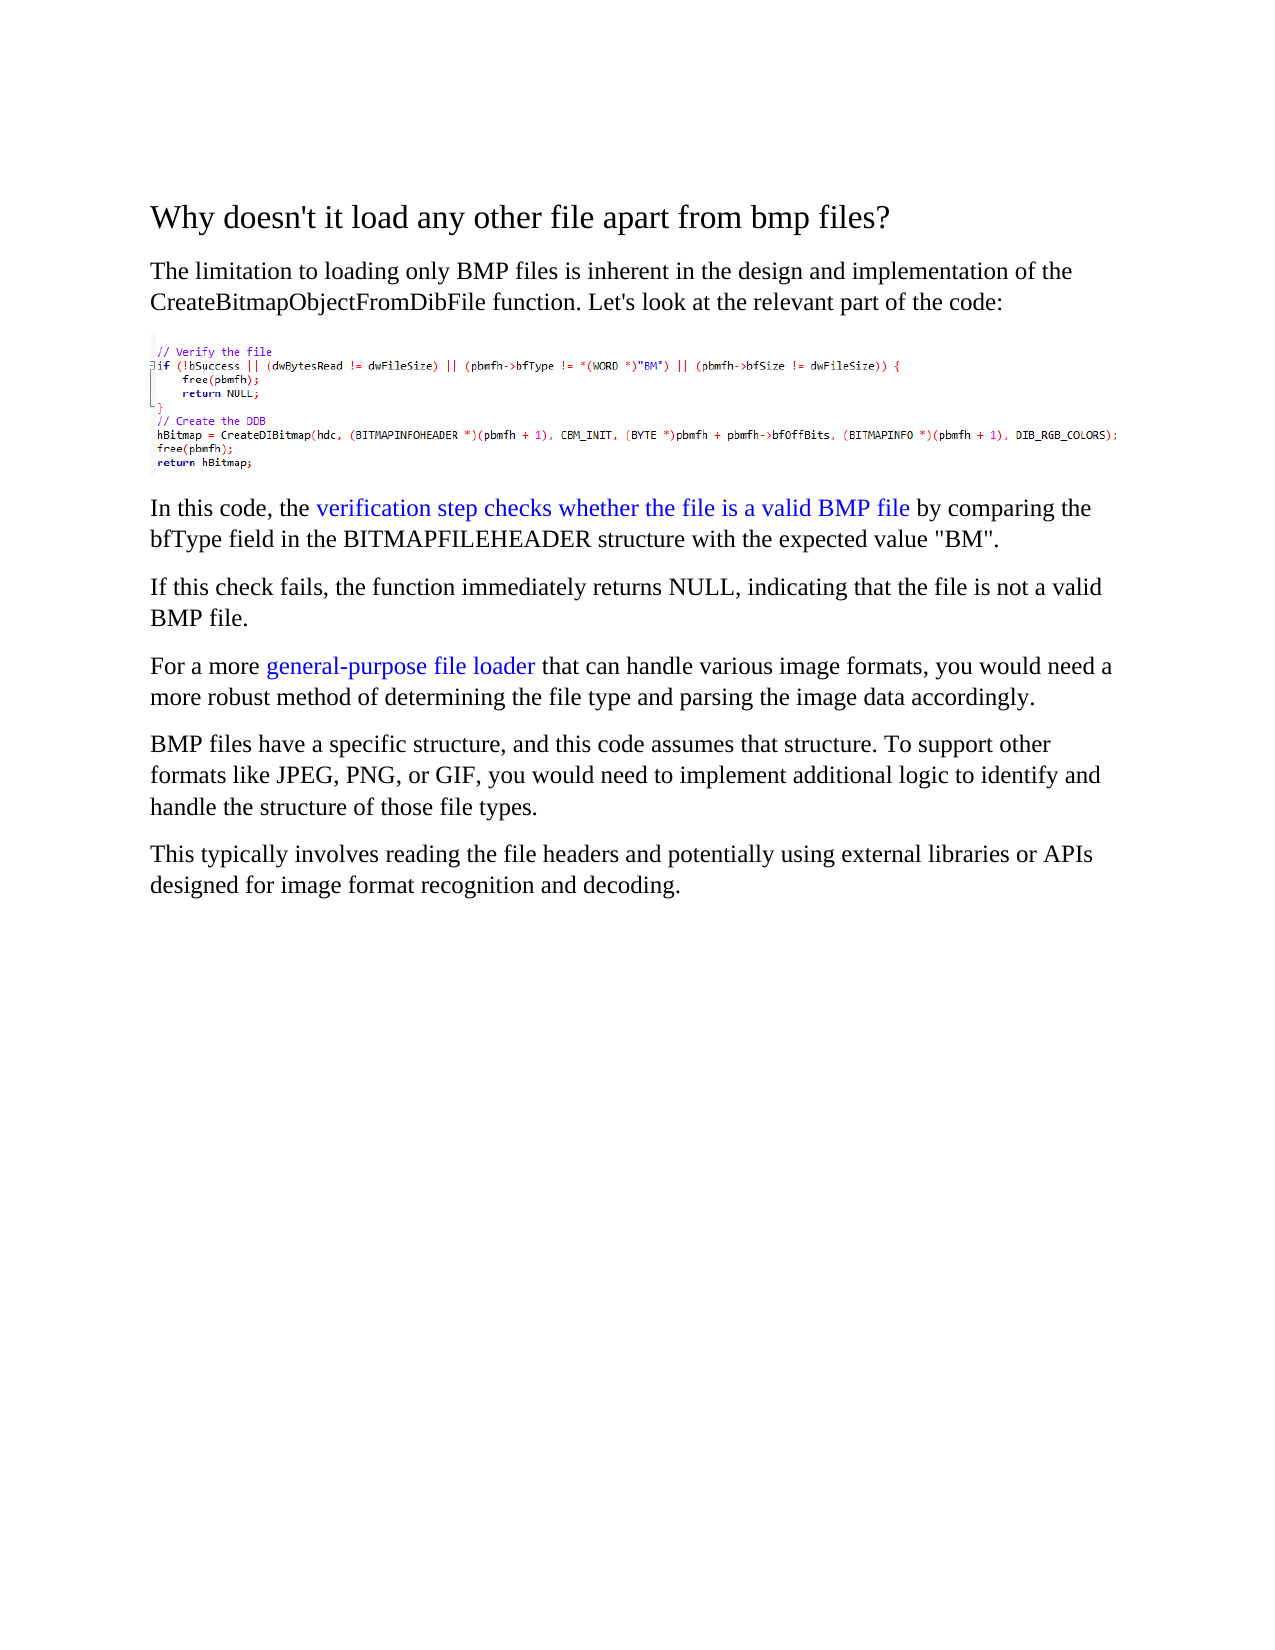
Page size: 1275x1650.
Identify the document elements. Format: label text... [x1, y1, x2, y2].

text If this check fails, the function immediately returns NULL, indicating that the file is not a valid BMP file. [150, 572, 1125, 632]
text The limitation to loading only BMP files is inherent in the design and implementation of the CreateBitmapObjectFromDibFile function. Let's look at the relevant part of the code: [150, 256, 1125, 316]
picture [150, 334, 1125, 475]
text For a more general-purpose file loader that can handle various image formats, you would need a more robust method of determining the file type and parsing the image data accordingly. [150, 651, 1125, 711]
text BMP files have a specific structure, and this code assumes that structure. To support other formats like JPEG, PNG, or GIF, you would need to implement additional logic to identify and handle the structure of those file types. [150, 729, 1125, 820]
text In this code, the verification step checks whether the file is a valid BMP file by comparing the bfType field in the BITMAPFILEHEADER structure with the expected value "BM". [150, 493, 1125, 553]
text Why doesn't it load any other file apart from bmp files? [150, 198, 1125, 236]
text This typically involves reading the file headers and potentially using external libraries or APIs designed for image format recognition and decoding. [150, 839, 1125, 899]
